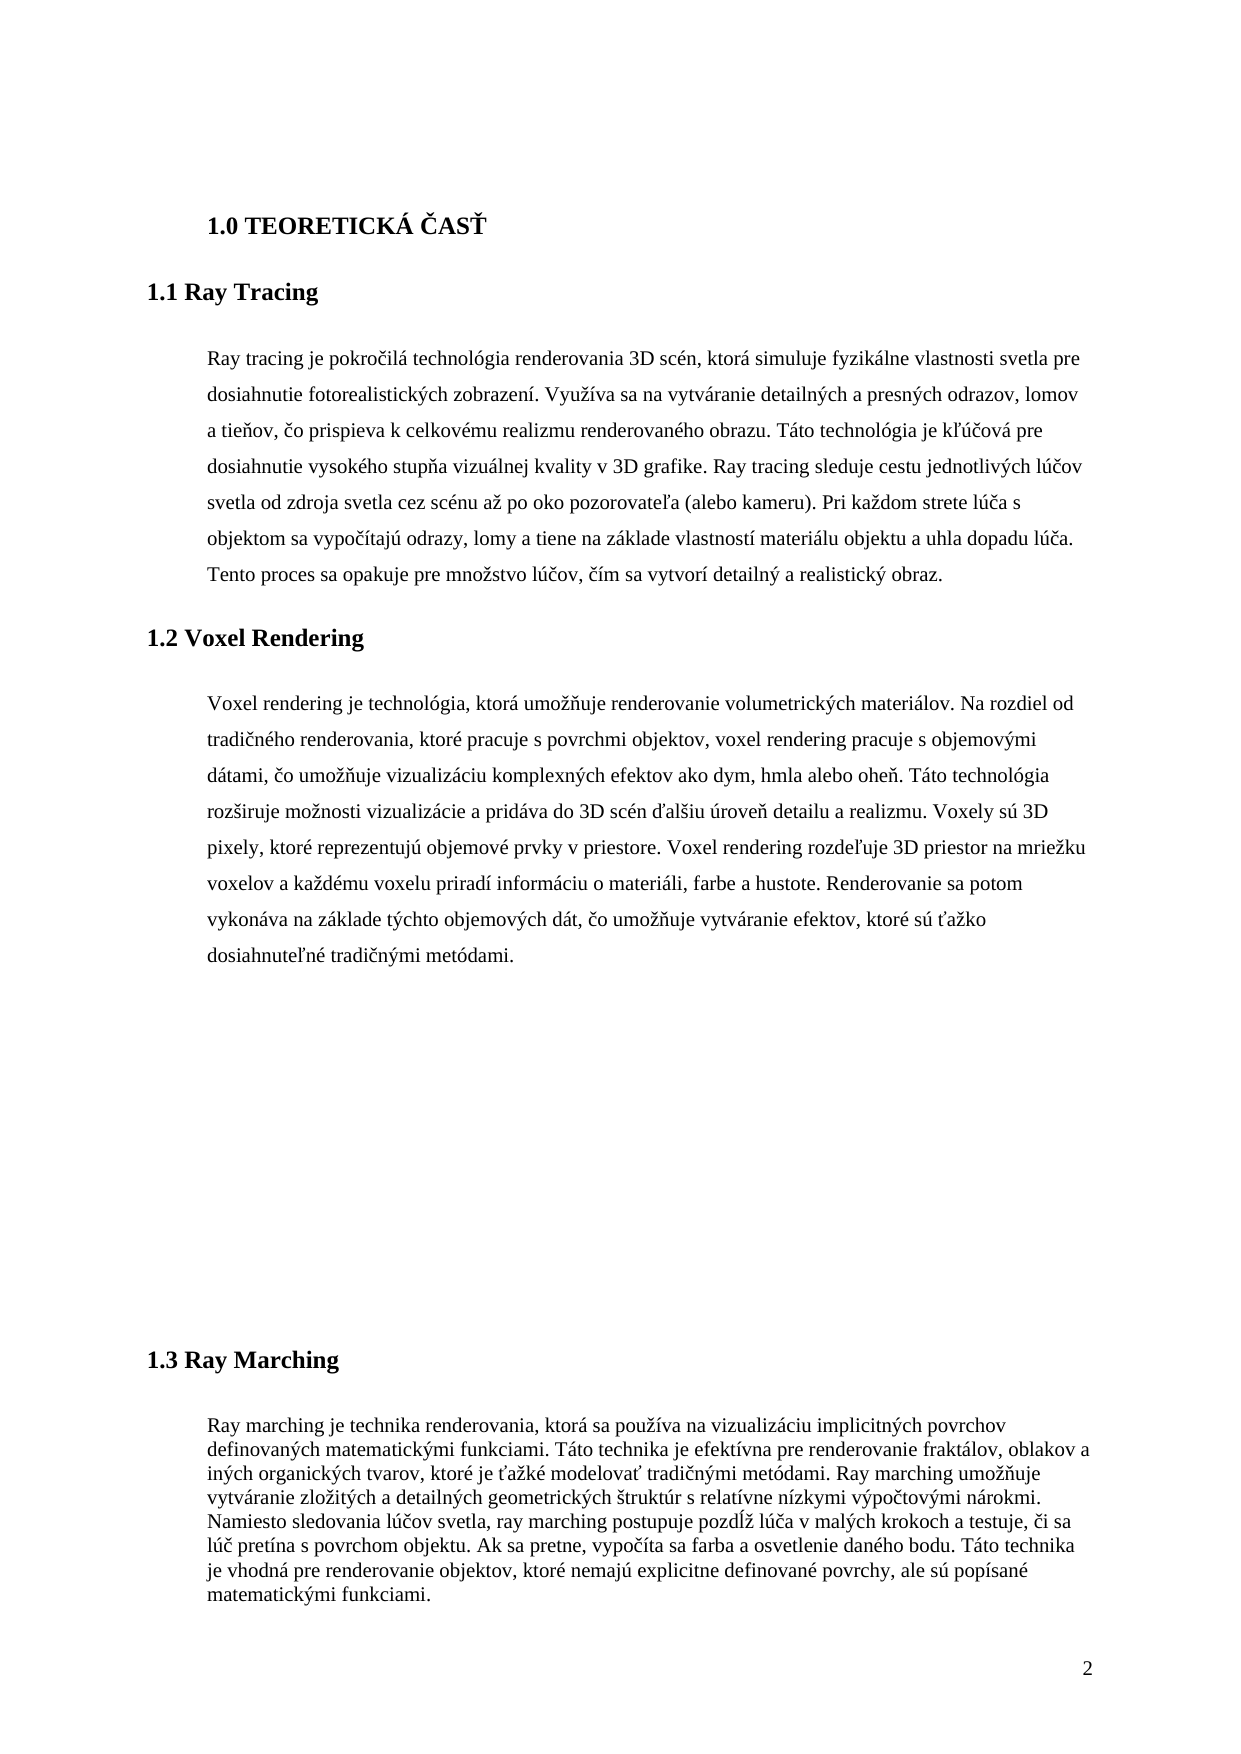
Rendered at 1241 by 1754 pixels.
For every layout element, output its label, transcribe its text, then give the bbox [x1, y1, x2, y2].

text Ray marching je technika renderovania, ktorá sa používa na vizualizáciu implicitných povrchov definovaných matematickými funkciami. Táto technika je efektívna pre renderovanie fraktálov, oblakov a iných organických tvarov, ktoré je ťažké modelovať tradičnými metódami. Ray marching umožňuje vytváranie zložitých a detailných geometrických štruktúr s relatívne nízkymi výpočtovými nárokmi. Namiesto sledovania lúčov svetla, ray marching postupuje pozdĺž lúča v malých krokoch a testuje, či sa lúč pretína s povrchom objektu. Ak sa pretne, vypočíta sa farba a osvetlenie daného bodu. Táto technika je vhodná pre renderovanie objektov, ktoré nemajú explicitne definované povrchy, ale sú popísané matematickými funkciami. [207, 1413, 1092, 1606]
text Ray tracing je pokročilá technológia renderovania 3D scén, ktorá simuluje fyzikálne vlastnosti svetla pre dosiahnutie fotorealistických zobrazení. Využíva sa na vytváranie detailných a presných odrazov, lomov a tieňov, čo prispieva k celkovému realizmu renderovaného obrazu. Táto technológia je kľúčová pre dosiahnutie vysokého stupňa vizuálnej kvality v 3D grafike. Ray tracing sleduje cestu jednotlivých lúčov svetla od zdroja svetla cez scénu až po oko pozorovateľa (alebo kameru). Pri každom strete lúča s objektom sa vypočítajú odrazy, lomy a tiene na základe vlastností materiálu objektu a uhla dopadu lúča. Tento proces sa opakuje pre množstvo lúčov, čím sa vytvorí detailný a realistický obraz. [207, 346, 1092, 586]
subtitle 1.2 Voxel Rendering [147, 623, 1092, 652]
text Voxel rendering je technológia, ktorá umožňuje renderovanie volumetrických materiálov. Na rozdiel od tradičného renderovania, ktoré pracuje s povrchmi objektov, voxel rendering pracuje s objemovými dátami, čo umožňuje vizualizáciu komplexných efektov ako dym, hmla alebo oheň. Táto technológia rozširuje možnosti vizualizácie a pridáva do 3D scén ďalšiu úroveň detailu a realizmu. Voxely sú 3D pixely, ktoré reprezentujú objemové prvky v priestore. Voxel rendering rozdeľuje 3D priestor na mriežku voxelov a každému voxelu priradí informáciu o materiáli, farbe a hustote. Renderovanie sa potom vykonáva na základe týchto objemových dát, čo umožňuje vytváranie efektov, ktoré sú ťažko dosiahnuteľné tradičnými metódami. [207, 691, 1092, 967]
subtitle 1.3 Ray Marching [147, 1345, 1092, 1374]
subtitle 1.1 Ray Tracing [147, 277, 1092, 306]
subtitle 1.0 TEORETICKÁ ČASŤ [207, 211, 1092, 240]
